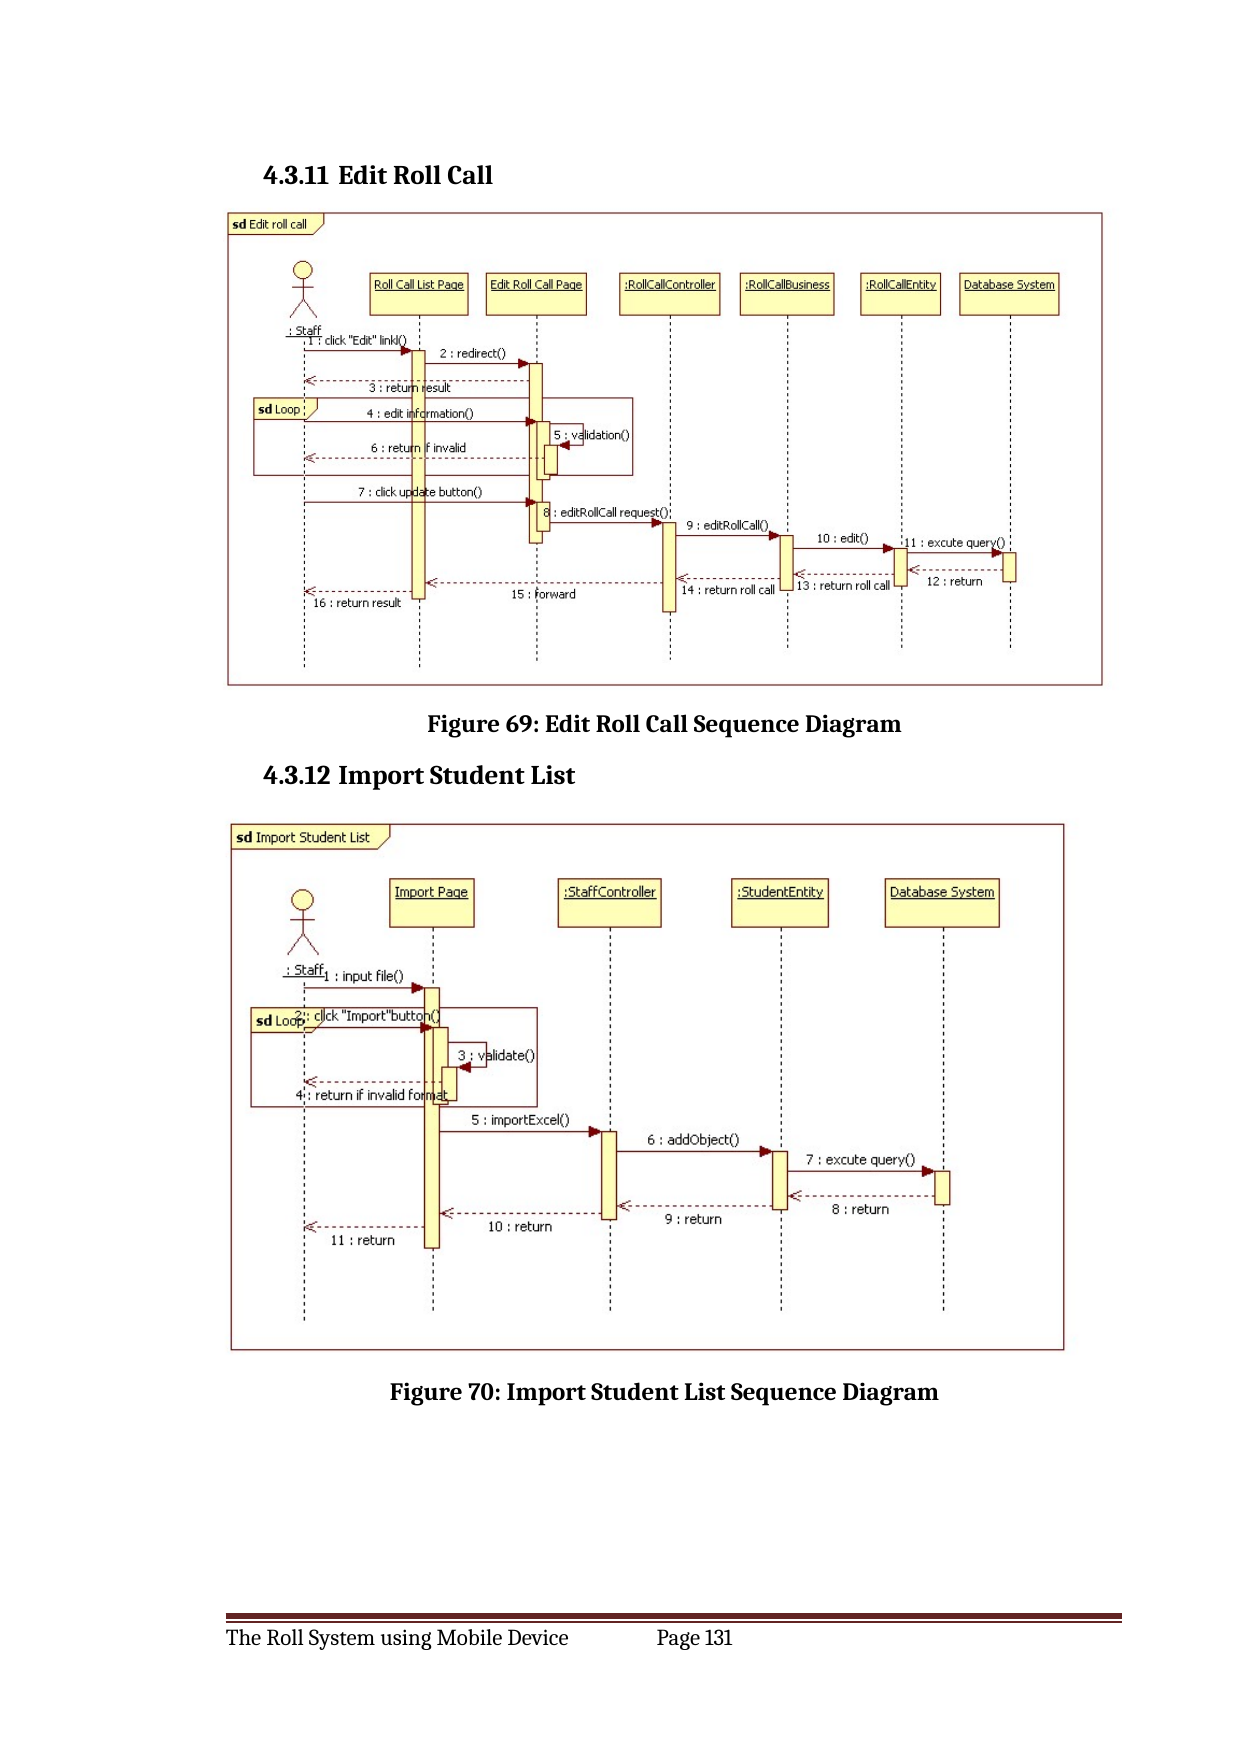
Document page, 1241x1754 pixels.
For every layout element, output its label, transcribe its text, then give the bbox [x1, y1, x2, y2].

subtitle Edit Roll Call [263, 160, 1122, 191]
picture [206, 191, 1123, 706]
text Figure 70: Import Student List Sequence Diagram [207, 1378, 1122, 1406]
subtitle Import Student List [263, 760, 1122, 791]
picture [206, 799, 1088, 1374]
text Figure 69: Edit Roll Call Sequence Diagram [207, 710, 1122, 739]
